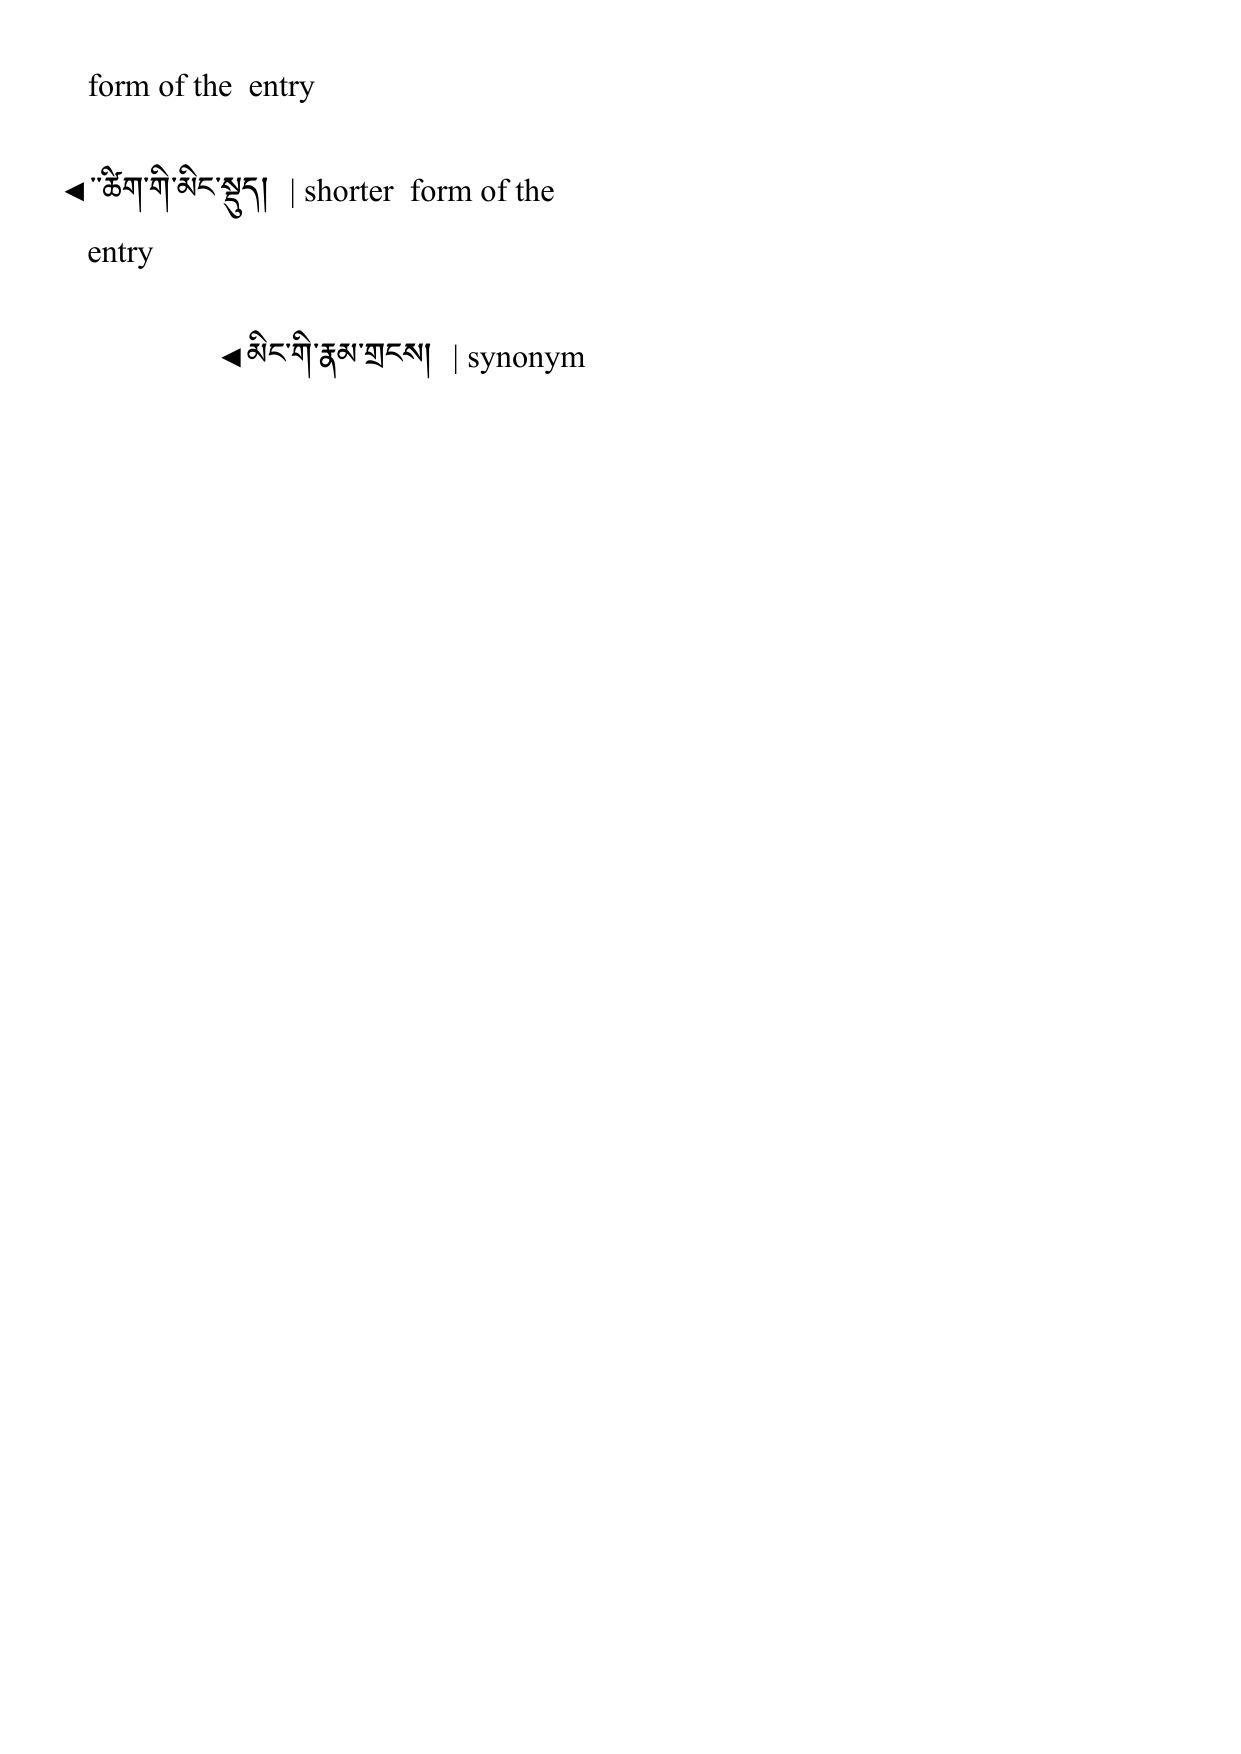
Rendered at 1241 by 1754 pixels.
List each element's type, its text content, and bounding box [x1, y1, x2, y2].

text ◄མིང་གི་རྣམ་གྲངས། | synonym [0, 328, 585, 388]
text ◄་་ཚིག་གི་འབྲི་ལུགས་གཞན། | other written form of the entry [58, 67, 588, 104]
text ◄་་ཚིག་གི་མིང་སྡུད། | shorter form of the entry [58, 162, 572, 270]
